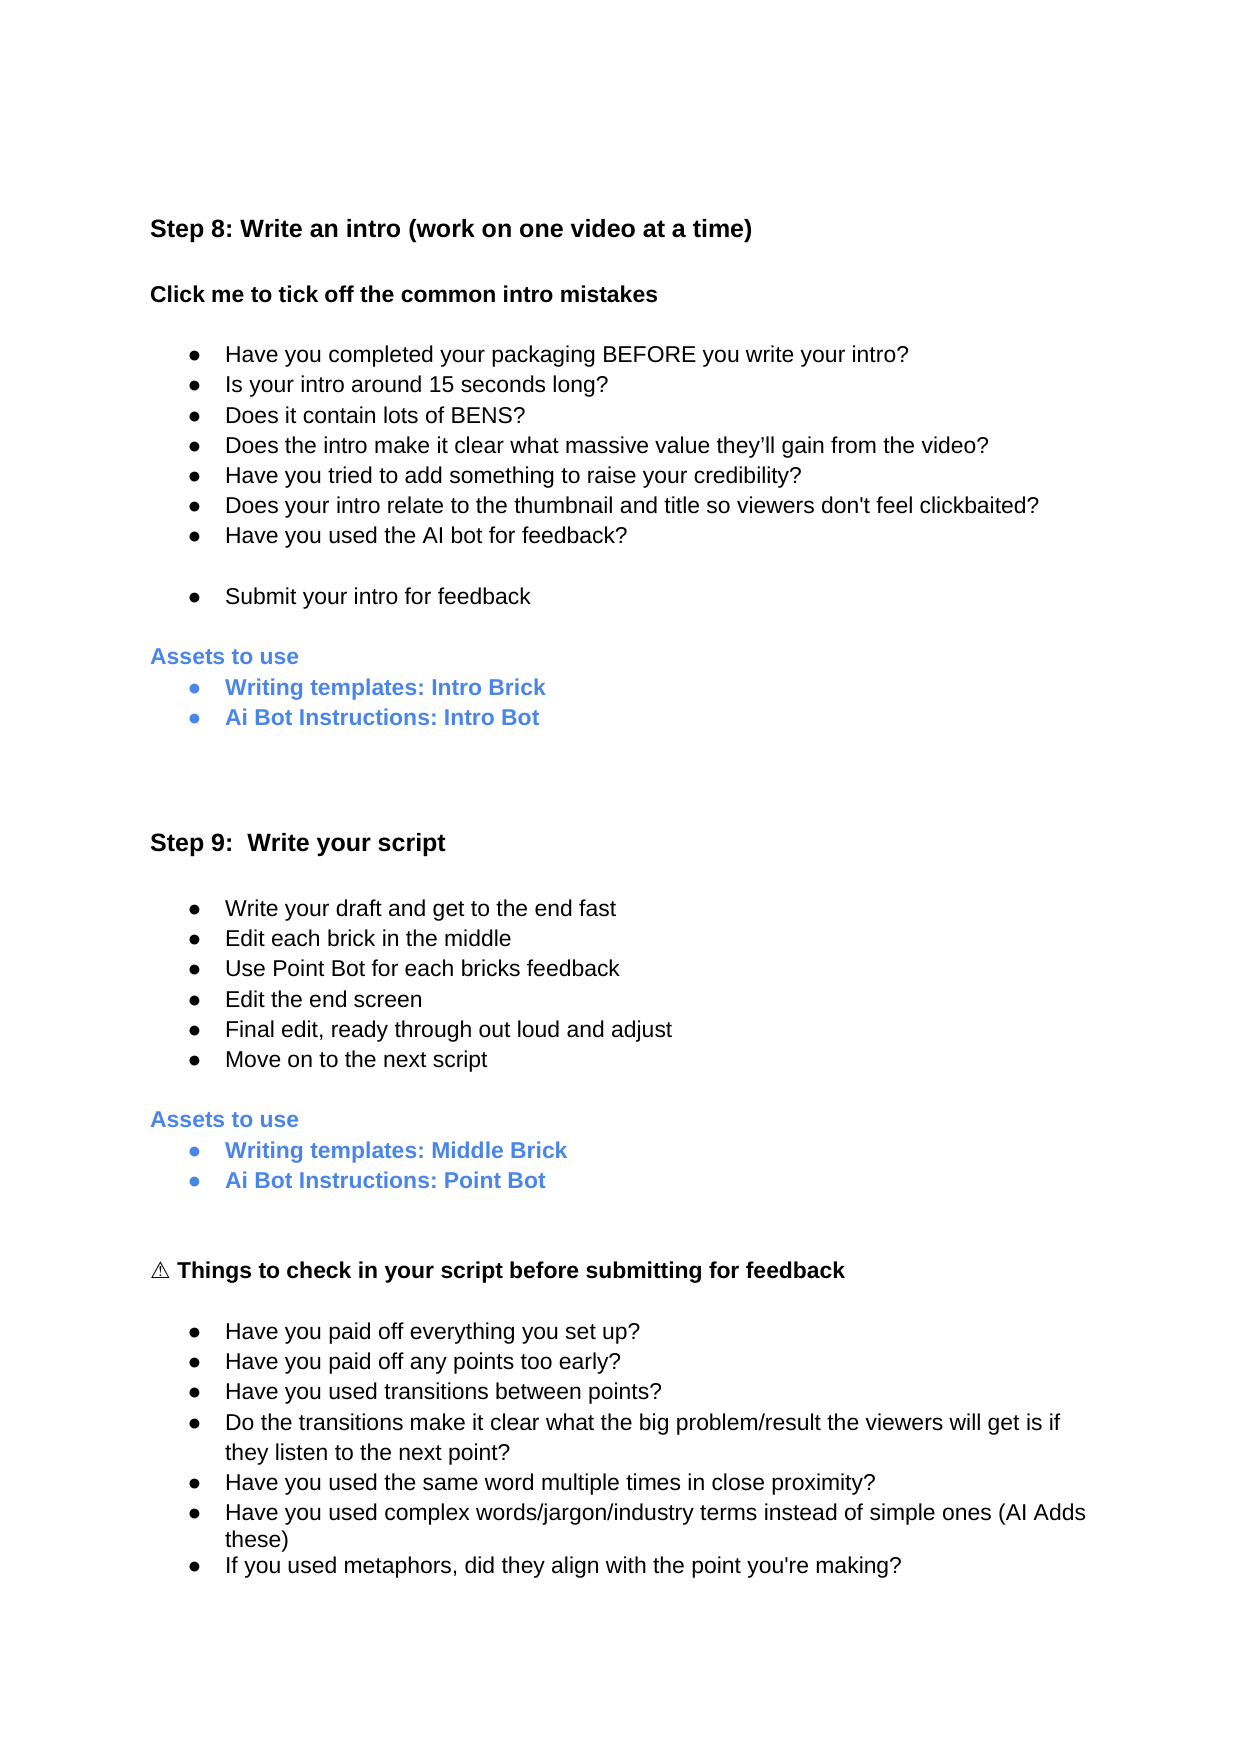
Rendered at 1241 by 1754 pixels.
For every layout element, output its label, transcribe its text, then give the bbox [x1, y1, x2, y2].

list Ai Bot Instructions: Point Bot [187, 1167, 1090, 1254]
list Is your intro around 15 seconds long? [187, 371, 1090, 398]
list Does the intro make it clear what massive value they’ll gain from the video? [187, 432, 1090, 458]
list Edit each brick in the middle [187, 925, 1090, 952]
text Assets to use [150, 1076, 1090, 1133]
list If you used metaphors, did they align with the point you're making? [187, 1552, 1090, 1578]
list Does it contain lots of BENS? [187, 402, 1090, 428]
list Move on to the next script [187, 1046, 1090, 1072]
list Submit your intro for feedback [187, 583, 1090, 609]
subtitle Step 9: Write your script [150, 828, 1090, 856]
list Have you used complex words/jargon/industry terms instead of simple ones (AI Adds these) [187, 1499, 1090, 1552]
text Assets to use [150, 643, 1090, 670]
list Does your intro relate to the thumbnail and title so viewers don't feel clickbaited? [187, 492, 1090, 519]
list Final edit, ready through out loud and adjust [187, 1016, 1090, 1042]
list Have you used the AI bot for feedback? [187, 522, 1090, 549]
text ⚠️ Things to check in your script before submitting for feedback [150, 1257, 1090, 1314]
list Have you paid off any points too early? [187, 1348, 1090, 1374]
subtitle Step 8: Write an intro (work on one video at a time) [150, 213, 1090, 242]
list Have you completed your packaging BEFORE you write your intro? [187, 341, 1090, 368]
list Write your draft and get to the end fast [187, 895, 1090, 921]
list Use Point Bot for each bricks feedback [187, 955, 1090, 982]
list Writing templates: Middle Brick [187, 1137, 1090, 1163]
list Edit the end screen [187, 986, 1090, 1012]
list Have you used transitions between points? [187, 1378, 1090, 1405]
list Ai Bot Instructions: Intro Bot [187, 704, 1090, 730]
list Have you paid off everything you set up? [187, 1318, 1090, 1344]
text Click me to tick off the common intro mistakes [150, 281, 1090, 337]
list Do the transitions make it clear what the big problem/result the viewers will get is if they listen to the next point? [187, 1408, 1090, 1465]
list Have you used the same word multiple times in close proximity? [187, 1469, 1090, 1495]
list Have you tried to add something to raise your credibility? [187, 462, 1090, 488]
list Writing templates: Intro Brick [187, 673, 1090, 700]
